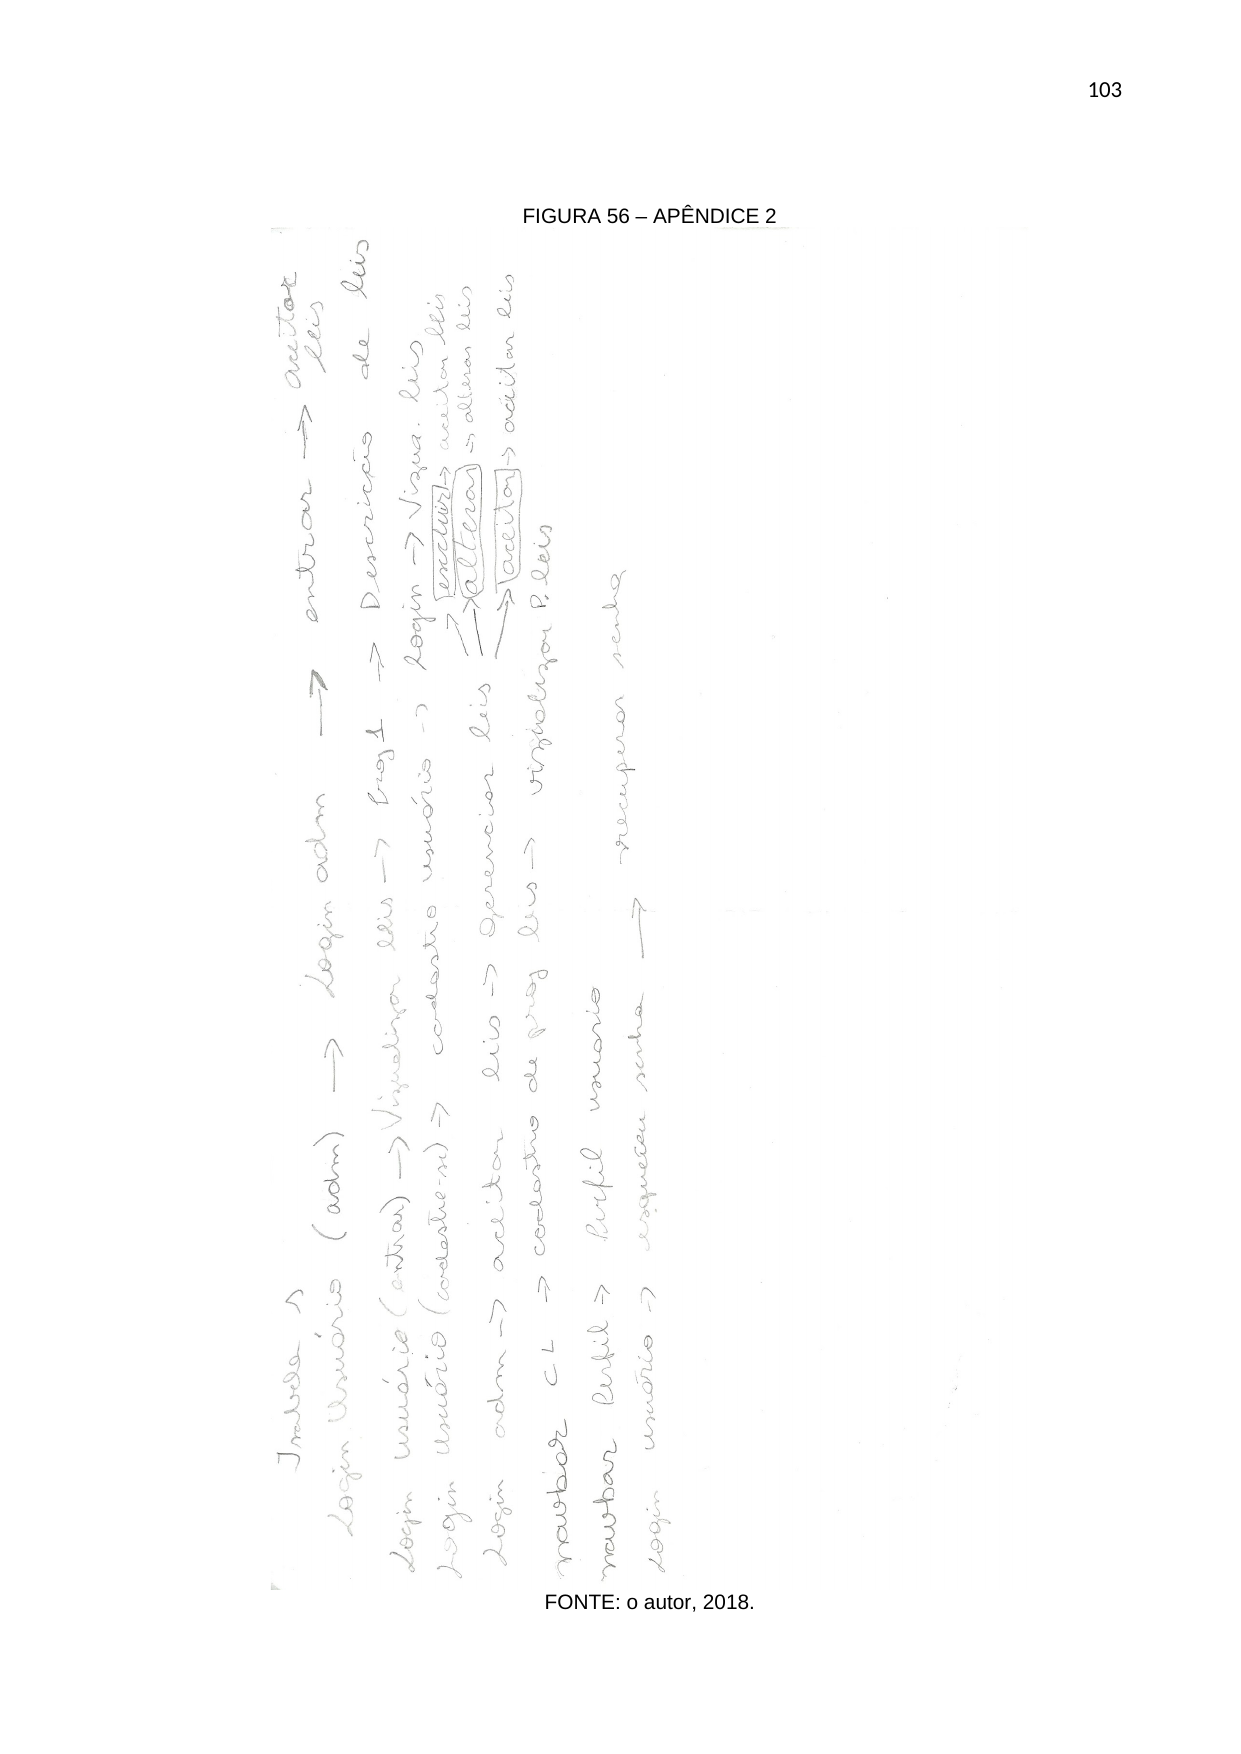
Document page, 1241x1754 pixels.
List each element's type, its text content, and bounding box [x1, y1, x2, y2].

text FONTE: o autor, 2018. [177, 1590, 1122, 1614]
picture [270, 227, 1029, 1590]
text FIGURA 56 – APÊNDICE 2 [177, 203, 1122, 227]
